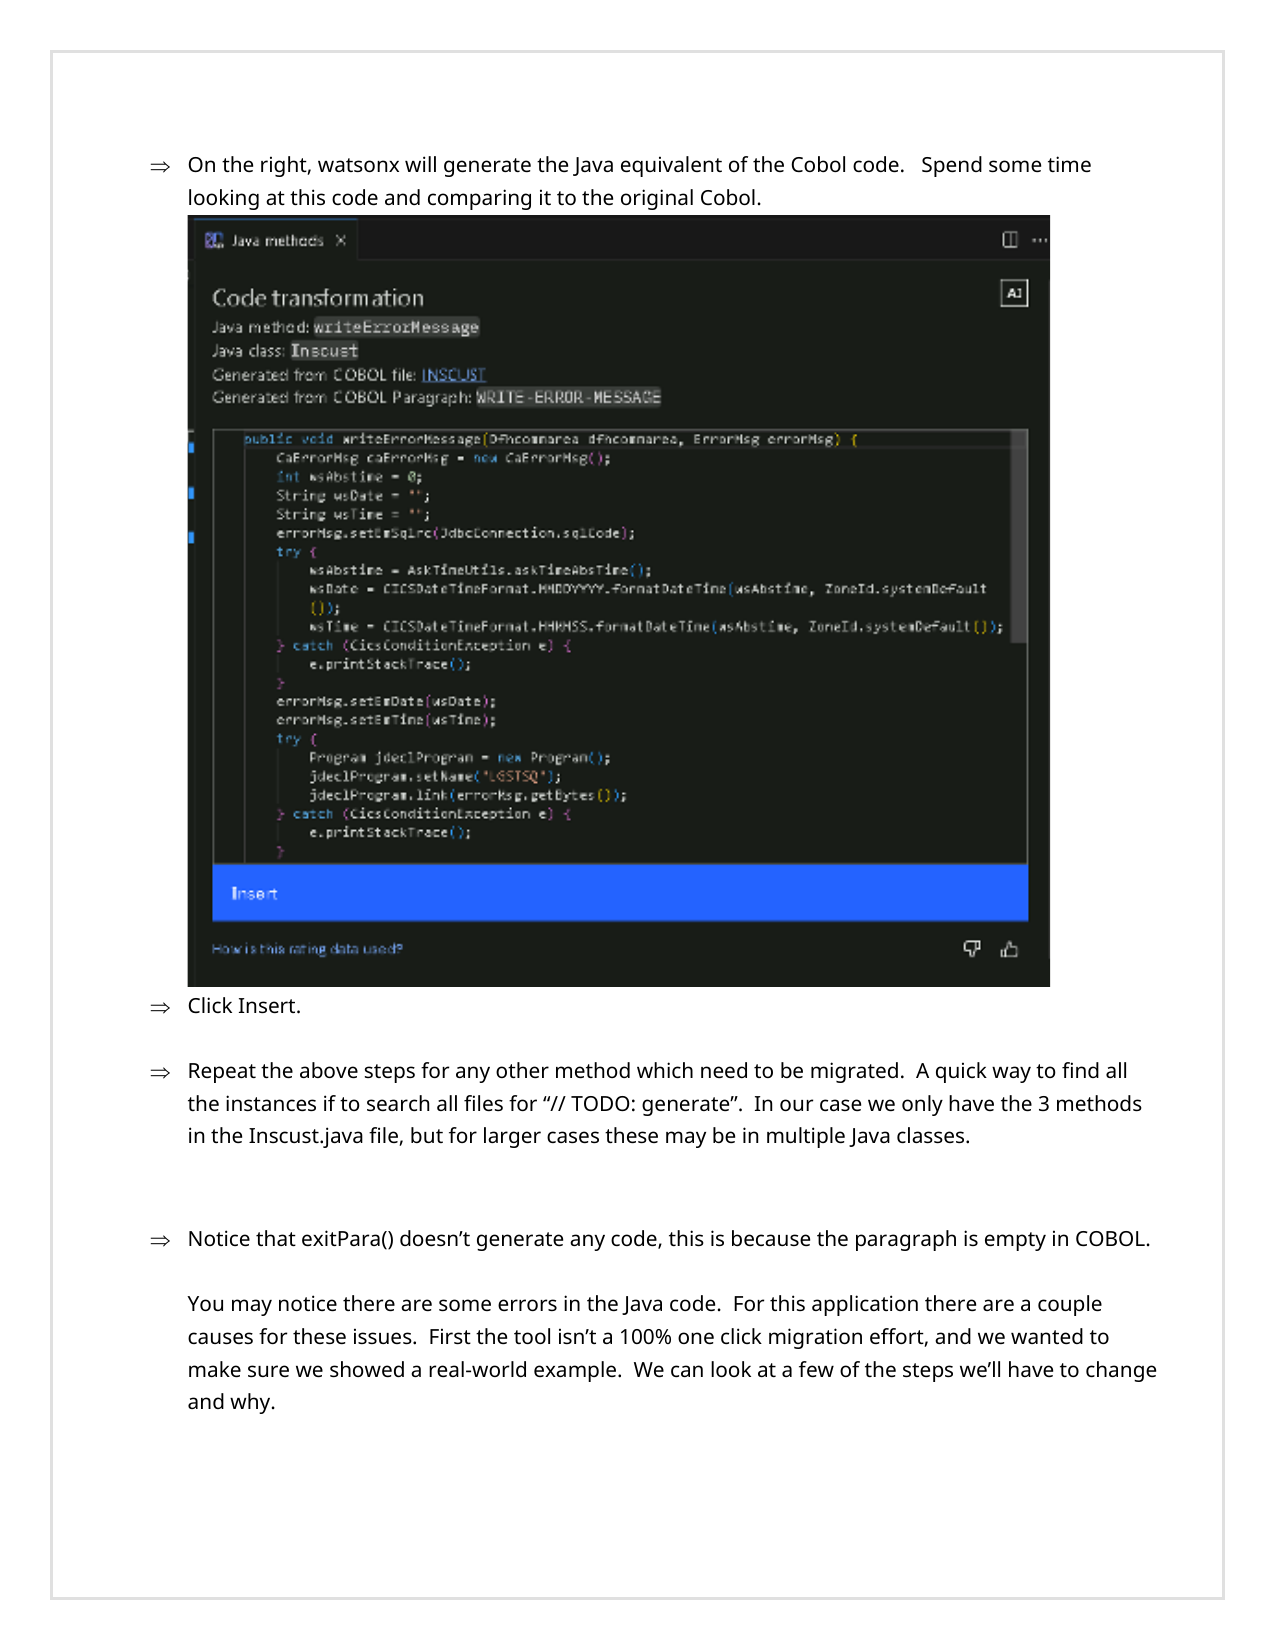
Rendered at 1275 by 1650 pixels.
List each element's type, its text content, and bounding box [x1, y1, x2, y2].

list Notice that exitPara() doesn’t generate any code, this is because the paragraph is empty in COBOL. You may notice there are some errors in the Java code. For this application there are a couple causes for these issues. First the tool isn’t a 100% one click migration effort, and we wanted to make sure we showed a real-world example. We can look at a few of the steps we’ll have to change and why. [150, 1224, 1162, 1416]
list Click Insert. [150, 991, 1162, 1052]
picture [187, 215, 1050, 987]
list Repeat the above steps for any other method which need to be migrated. A quick way to find all the instances if to search all files for “// TODO: generate”. In our case we only have the 3 methods in the Inscust.java file, but for larger cases these may be in multiple Java classes. [150, 1056, 1162, 1150]
